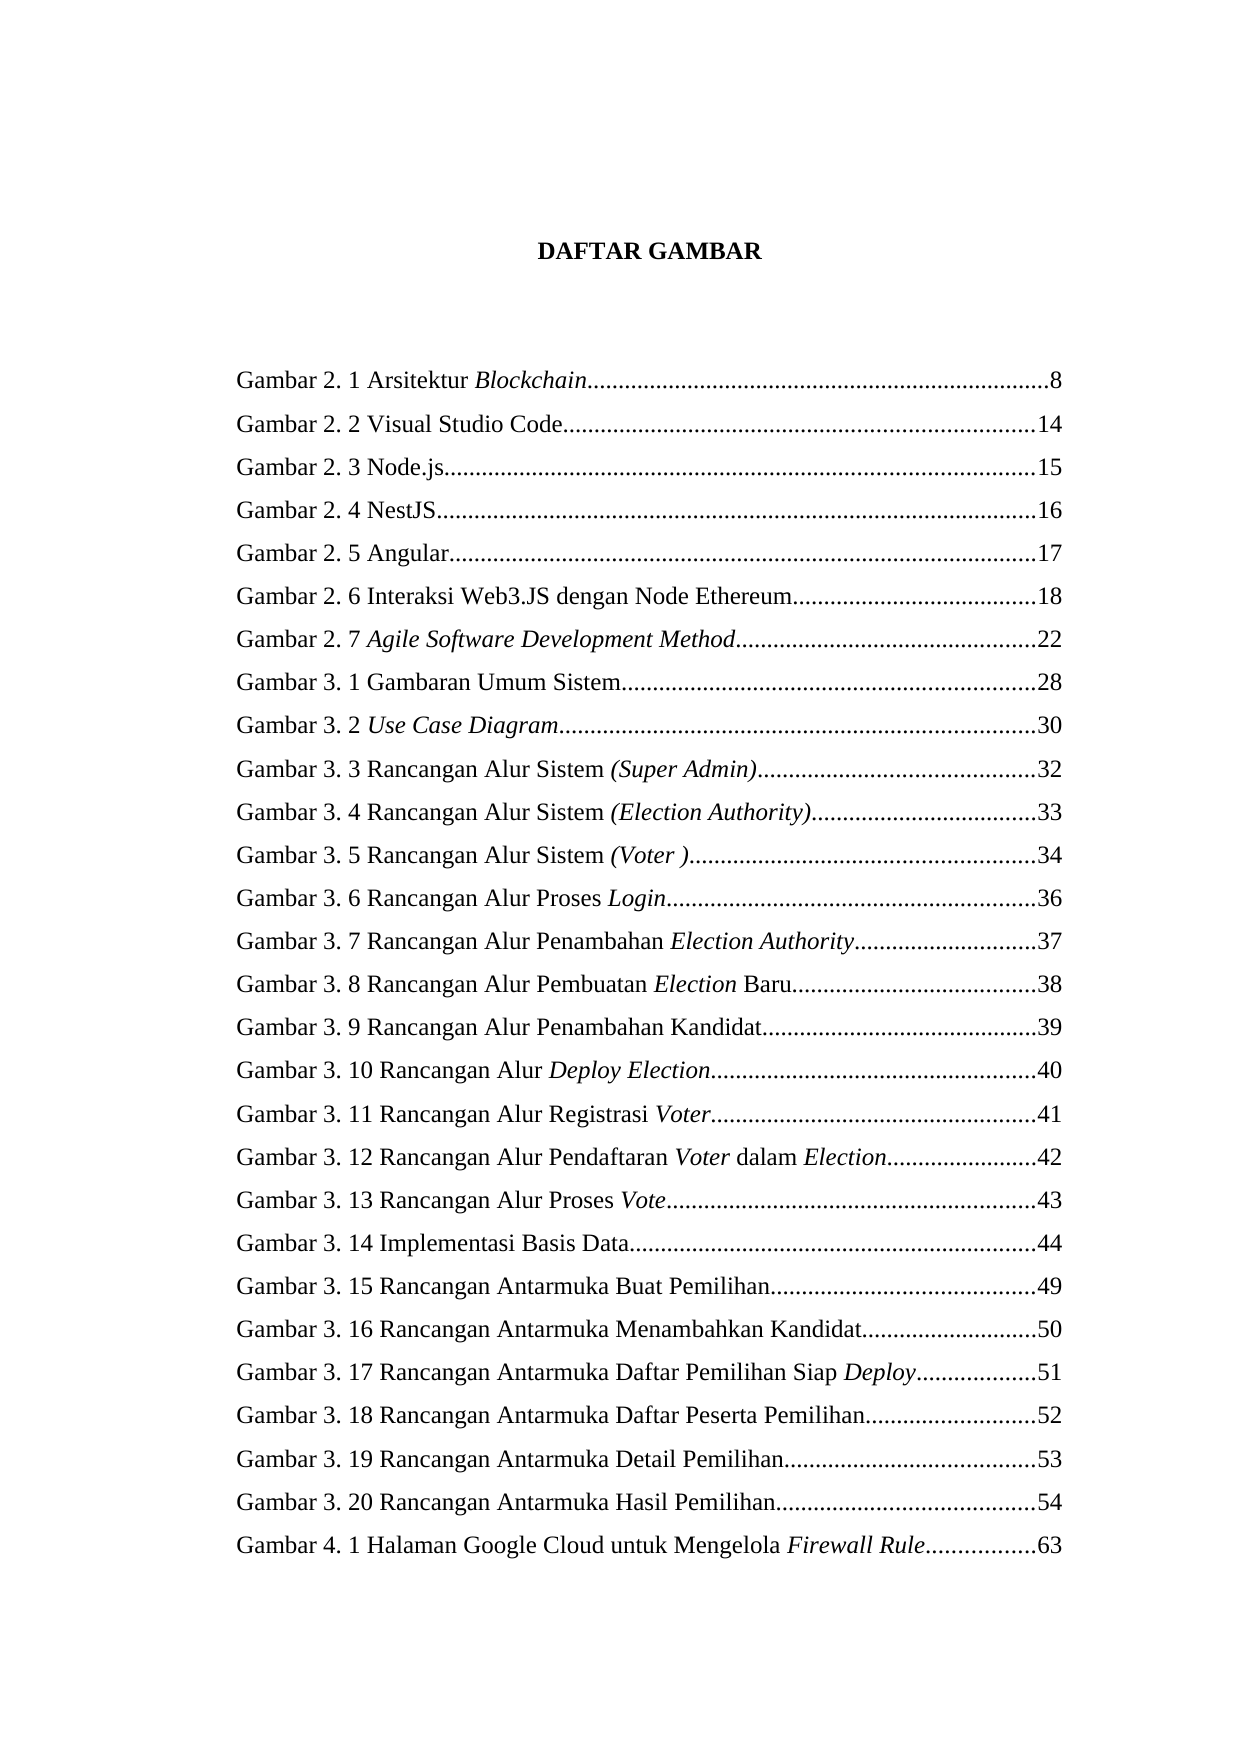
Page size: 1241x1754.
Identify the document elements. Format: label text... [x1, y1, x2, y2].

text Gambar 3. 4 Rancangan Alur Sistem (Election Authority) 33 [236, 797, 1063, 826]
text Gambar 4. 1 Halaman Google Cloud untuk Mengelola Firewall Rule 63 [236, 1530, 1063, 1559]
text Gambar 3. 5 Rancangan Alur Sistem (Voter ) 34 [236, 840, 1063, 869]
text Gambar 3. 11 Rancangan Alur Registrasi Voter 41 [236, 1099, 1063, 1127]
text Gambar 2. 3 Node.js 15 [236, 452, 1063, 481]
text Gambar 3. 2 Use Case Diagram 30 [236, 711, 1063, 739]
text Gambar 2. 1 Arsitektur Blockchain 8 [236, 366, 1063, 394]
text Gambar 3. 9 Rancangan Alur Penambahan Kandidat 39 [236, 1012, 1063, 1041]
subtitle DAFTAR GAMBAR [236, 236, 1063, 265]
text Gambar 3. 17 Rancangan Antarmuka Daftar Pemilihan Siap Deploy 51 [236, 1357, 1063, 1386]
text Gambar 3. 1 Gambaran Umum Sistem 28 [236, 667, 1063, 696]
text Gambar 3. 7 Rancangan Alur Penambahan Election Authority 37 [236, 926, 1063, 955]
text Gambar 2. 5 Angular 17 [236, 538, 1063, 567]
text Gambar 3. 19 Rancangan Antarmuka Detail Pemilihan 53 [236, 1444, 1063, 1472]
text Gambar 2. 7 Agile Software Development Method 22 [236, 624, 1063, 653]
text Gambar 3. 18 Rancangan Antarmuka Daftar Peserta Pemilihan 52 [236, 1401, 1063, 1429]
text Gambar 3. 20 Rancangan Antarmuka Hasil Pemilihan 54 [236, 1487, 1063, 1516]
text Gambar 3. 16 Rancangan Antarmuka Menambahkan Kandidat 50 [236, 1314, 1063, 1343]
text Gambar 2. 4 NestJS 16 [236, 495, 1063, 524]
text Gambar 3. 12 Rancangan Alur Pendaftaran Voter dalam Election 42 [236, 1142, 1063, 1171]
text Gambar 2. 2 Visual Studio Code 14 [236, 409, 1063, 437]
text Gambar 3. 6 Rancangan Alur Proses Login 36 [236, 883, 1063, 912]
text Gambar 3. 3 Rancangan Alur Sistem (Super Admin) 32 [236, 754, 1063, 782]
text Gambar 3. 8 Rancangan Alur Pembuatan Election Baru 38 [236, 969, 1063, 998]
text Gambar 3. 10 Rancangan Alur Deploy Election 40 [236, 1056, 1063, 1084]
text Gambar 3. 14 Implementasi Basis Data 44 [236, 1228, 1063, 1257]
text Gambar 3. 13 Rancangan Alur Proses Vote 43 [236, 1185, 1063, 1214]
text Gambar 2. 6 Interaksi Web3.JS dengan Node Ethereum 18 [236, 581, 1063, 610]
text Gambar 3. 15 Rancangan Antarmuka Buat Pemilihan 49 [236, 1271, 1063, 1300]
